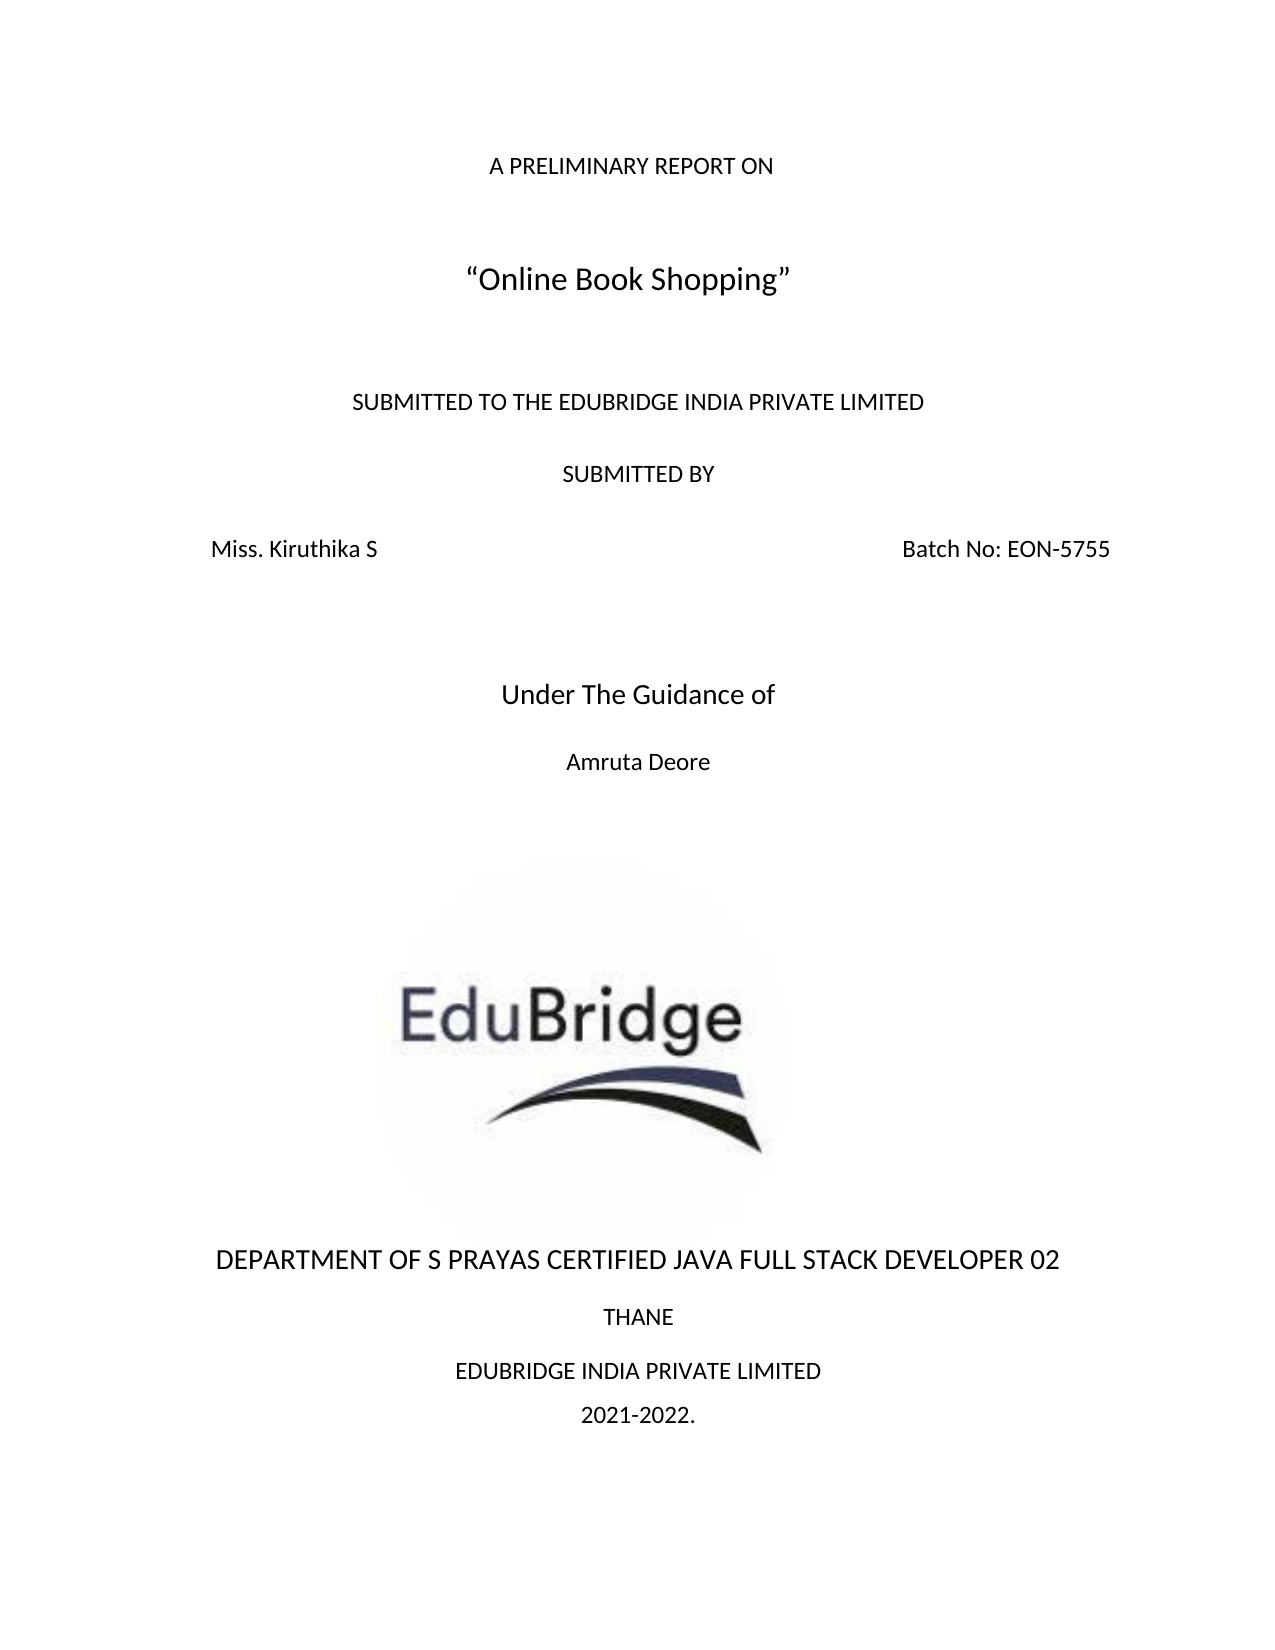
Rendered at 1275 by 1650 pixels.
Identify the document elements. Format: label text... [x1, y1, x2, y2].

picture [375, 857, 791, 1241]
text SUBMITTED BY [150, 459, 1127, 489]
subtitle DEPARTMENT OF S PRAYAS CERTIFIED JAVA FULL STACK DEVELOPER 02 [150, 1241, 1127, 1277]
text Miss. Kiruthika S Batch No: EON-5755 [148, 533, 1127, 563]
text A PRELIMINARY REPORT ON [358, 150, 998, 181]
text 2021-2022. [150, 1399, 1127, 1430]
text THANE [150, 1301, 1127, 1332]
subtitle Under The Guidance of [150, 676, 1127, 712]
text Amruta Deore [150, 746, 1127, 777]
text EDUBRIDGE INDIA PRIVATE LIMITED [150, 1355, 1127, 1385]
text SUBMITTED TO THE EDUBRIDGE INDIA PRIVATE LIMITED [150, 386, 1127, 416]
text “Online Book Shopping” [358, 258, 998, 298]
